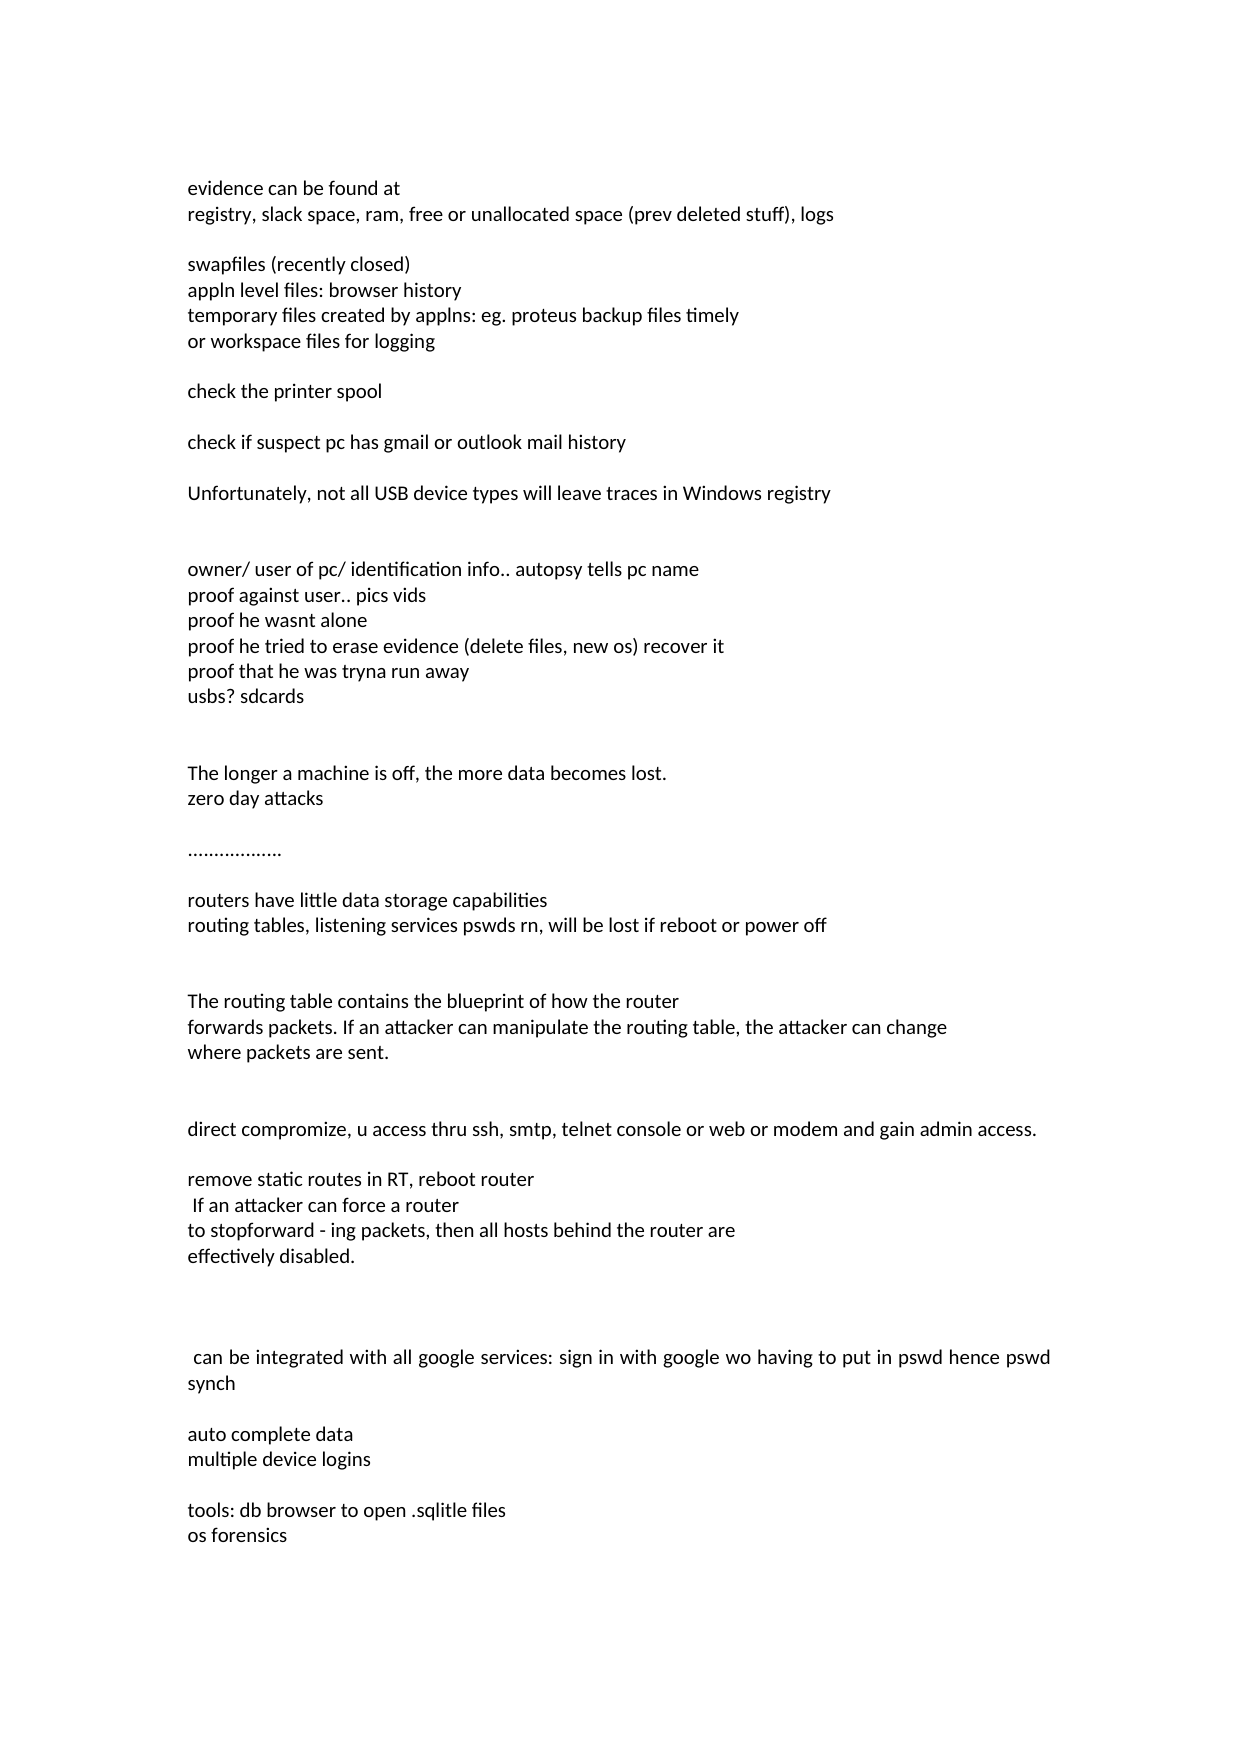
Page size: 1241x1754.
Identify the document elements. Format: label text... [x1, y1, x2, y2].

list proof that he was tryna run away [187, 658, 1053, 684]
list appln level files: browser history [187, 277, 1053, 302]
list proof he wasnt alone [187, 607, 1053, 633]
list where packets are sent. [187, 1039, 1053, 1065]
list check if suspect pc has gmail or outlook mail history [187, 429, 1053, 455]
list effectively disabled. [187, 1243, 1053, 1268]
list owner/ user of pc/ identification info.. autopsy tells pc name [187, 557, 1053, 582]
list temporary files created by applns: eg. proteus backup files timely [187, 302, 1053, 328]
list tools: db browser to open .sqlitle files [187, 1497, 1053, 1522]
list proof he tried to erase evidence (delete files, new os) recover it [187, 633, 1053, 658]
list If an attacker can force a router [187, 1192, 1053, 1217]
list os forensics [187, 1522, 1053, 1548]
list to stopforward - ing packets, then all hosts behind the router are [187, 1217, 1053, 1243]
list remove static routes in RT, reboot router [187, 1167, 1053, 1192]
list .................. [187, 836, 1053, 862]
list Unfortunately, not all USB device types will leave traces in Windows registry [187, 480, 1053, 506]
list The longer a machine is off, the more data becomes lost. [187, 760, 1053, 785]
list can be integrated with all google services: sign in with google wo having to put in pswd hence pswd synch [187, 1344, 1053, 1395]
list or workspace files for logging [187, 328, 1053, 353]
list The routing table contains the blueprint of how the router [187, 989, 1053, 1014]
list usbs? sdcards [187, 684, 1053, 709]
list zero day attacks [187, 785, 1053, 811]
list proof against user.. pics vids [187, 582, 1053, 607]
list evidence can be found at [187, 175, 1053, 201]
list check the printer spool [187, 379, 1053, 404]
list routers have little data storage capabilities [187, 887, 1053, 912]
list swapfiles (recently closed) [187, 252, 1053, 277]
list forwards packets. If an attacker can manipulate the routing table, the attacker can change [187, 1014, 1053, 1039]
list routing tables, listening services pswds rn, will be lost if reboot or power off [187, 912, 1053, 938]
list registry, slack space, ram, free or unallocated space (prev deleted stuff), logs [187, 201, 1053, 226]
list direct compromize, u access thru ssh, smtp, telnet console or web or modem and gain admin access. [187, 1116, 1053, 1141]
list multiple device logins [187, 1446, 1053, 1472]
list auto complete data [187, 1421, 1053, 1446]
